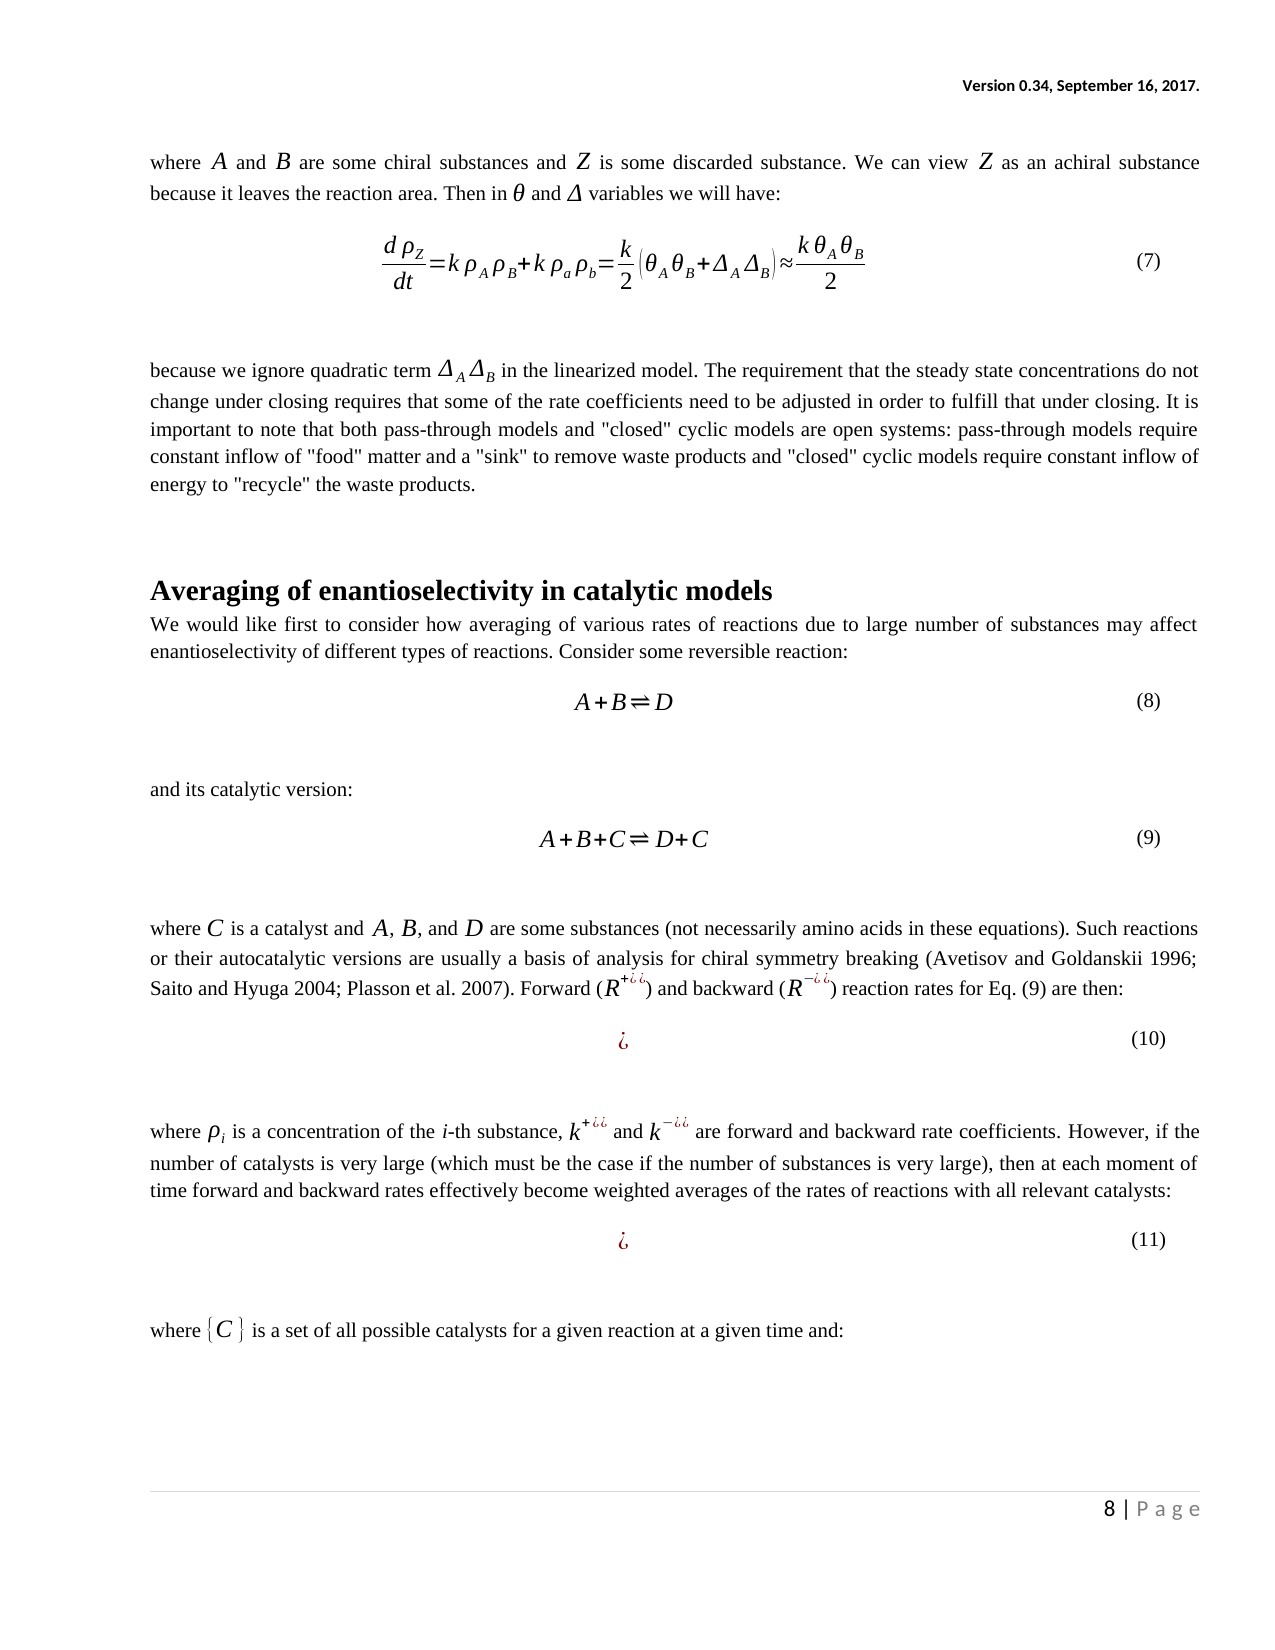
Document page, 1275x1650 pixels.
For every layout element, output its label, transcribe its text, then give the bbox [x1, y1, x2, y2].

subtitle Averaging of enantioselectivity in catalytic models [150, 573, 1200, 607]
table_header [150, 825, 1097, 866]
text where is a catalyst and , , and are some substances (not necessarily amino acids in these equations). Such reactions or their autocatalytic versions are usually a basis of analysis for chiral symmetry breaking (Avetisov and Goldanskii 1996; Saito and Hyuga 2004; Plasson et al. 2007). Forward () and backward () reaction rates for Eq. (9) are then: [150, 914, 1200, 1002]
table_header () [1097, 231, 1200, 306]
table_header [150, 231, 1097, 306]
table_header [150, 1226, 1097, 1267]
table_header [150, 1026, 1097, 1067]
text and its catalytic version: [150, 777, 1200, 801]
table_header [150, 688, 1097, 728]
text where and are some chiral substances and is some discarded substance. We can view as an achiral substance because it leaves the reaction area. Then in and variables we will have: [150, 148, 1200, 207]
text because we ignore quadratic term in the linearized model. The requirement that the steady state concentrations do not change under closing requires that some of the rate coefficients need to be adjusted in order to fulfill that under closing. It is important to note that both pass-through models and "closed" cyclic models are open systems: pass-through models require constant inflow of "food" matter and a "sink" to remove waste products and "closed" cyclic models require constant inflow of energy to "recycle" the waste products. [150, 354, 1200, 496]
table_header () [1097, 825, 1200, 866]
text where is a concentration of the i-th substance, and are forward and backward rate coefficients. However, if the number of catalysts is very large (which must be the case if the number of substances is very large), then at each moment of time forward and backward rates effectively become weighted averages of the rates of reactions with all relevant catalysts: [150, 1116, 1200, 1202]
text where is a set of all possible catalysts for a given reaction at a given time and: [150, 1316, 1200, 1345]
table_header () [1097, 688, 1200, 728]
table_header () [1097, 1226, 1200, 1267]
text We would like first to consider how averaging of various rates of reactions due to large number of substances may affect enantioselectivity of different types of reactions. Consider some reversible reaction: [150, 612, 1200, 663]
table_header () [1097, 1026, 1200, 1067]
